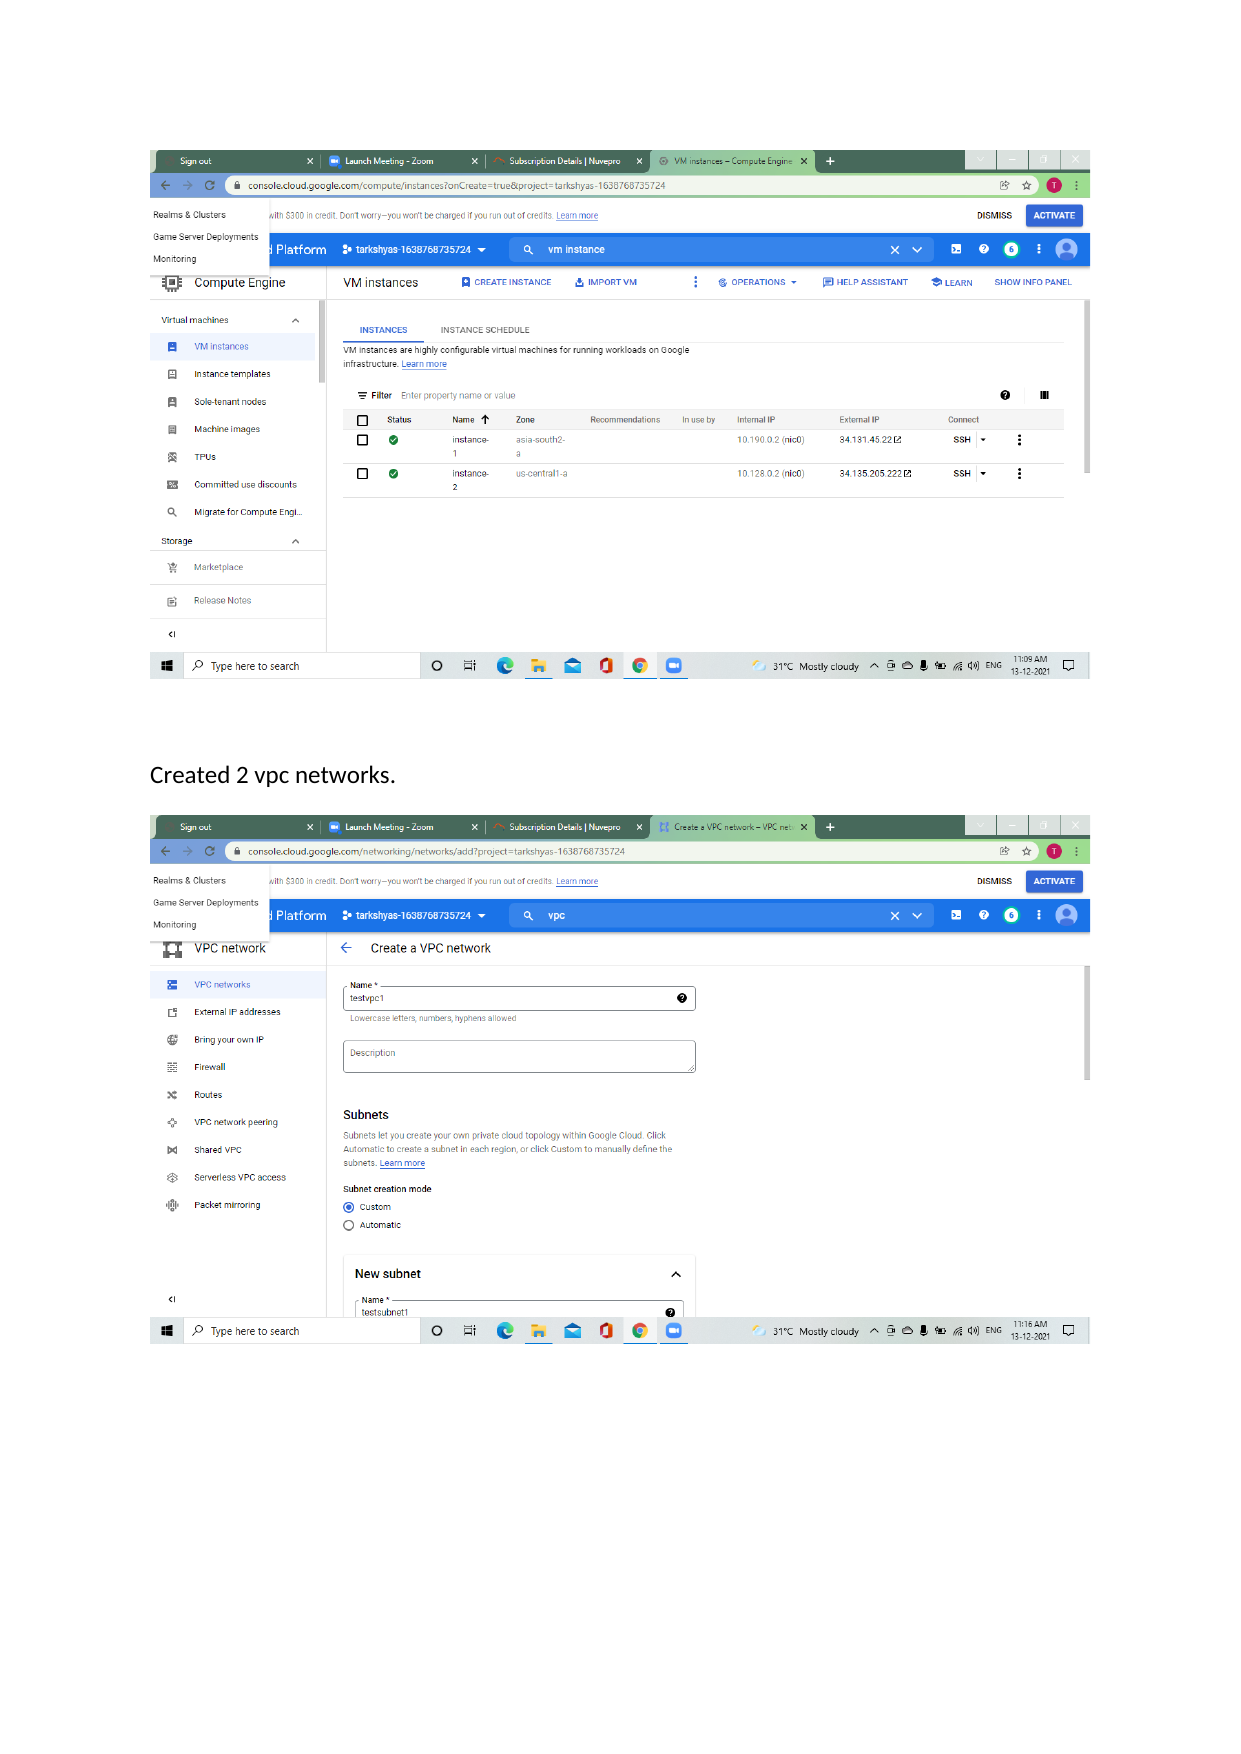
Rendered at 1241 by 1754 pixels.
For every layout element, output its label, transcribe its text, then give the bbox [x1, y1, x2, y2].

text Created 2 vpc networks. [150, 759, 1090, 790]
picture [150, 815, 1091, 1344]
picture [150, 150, 1091, 679]
